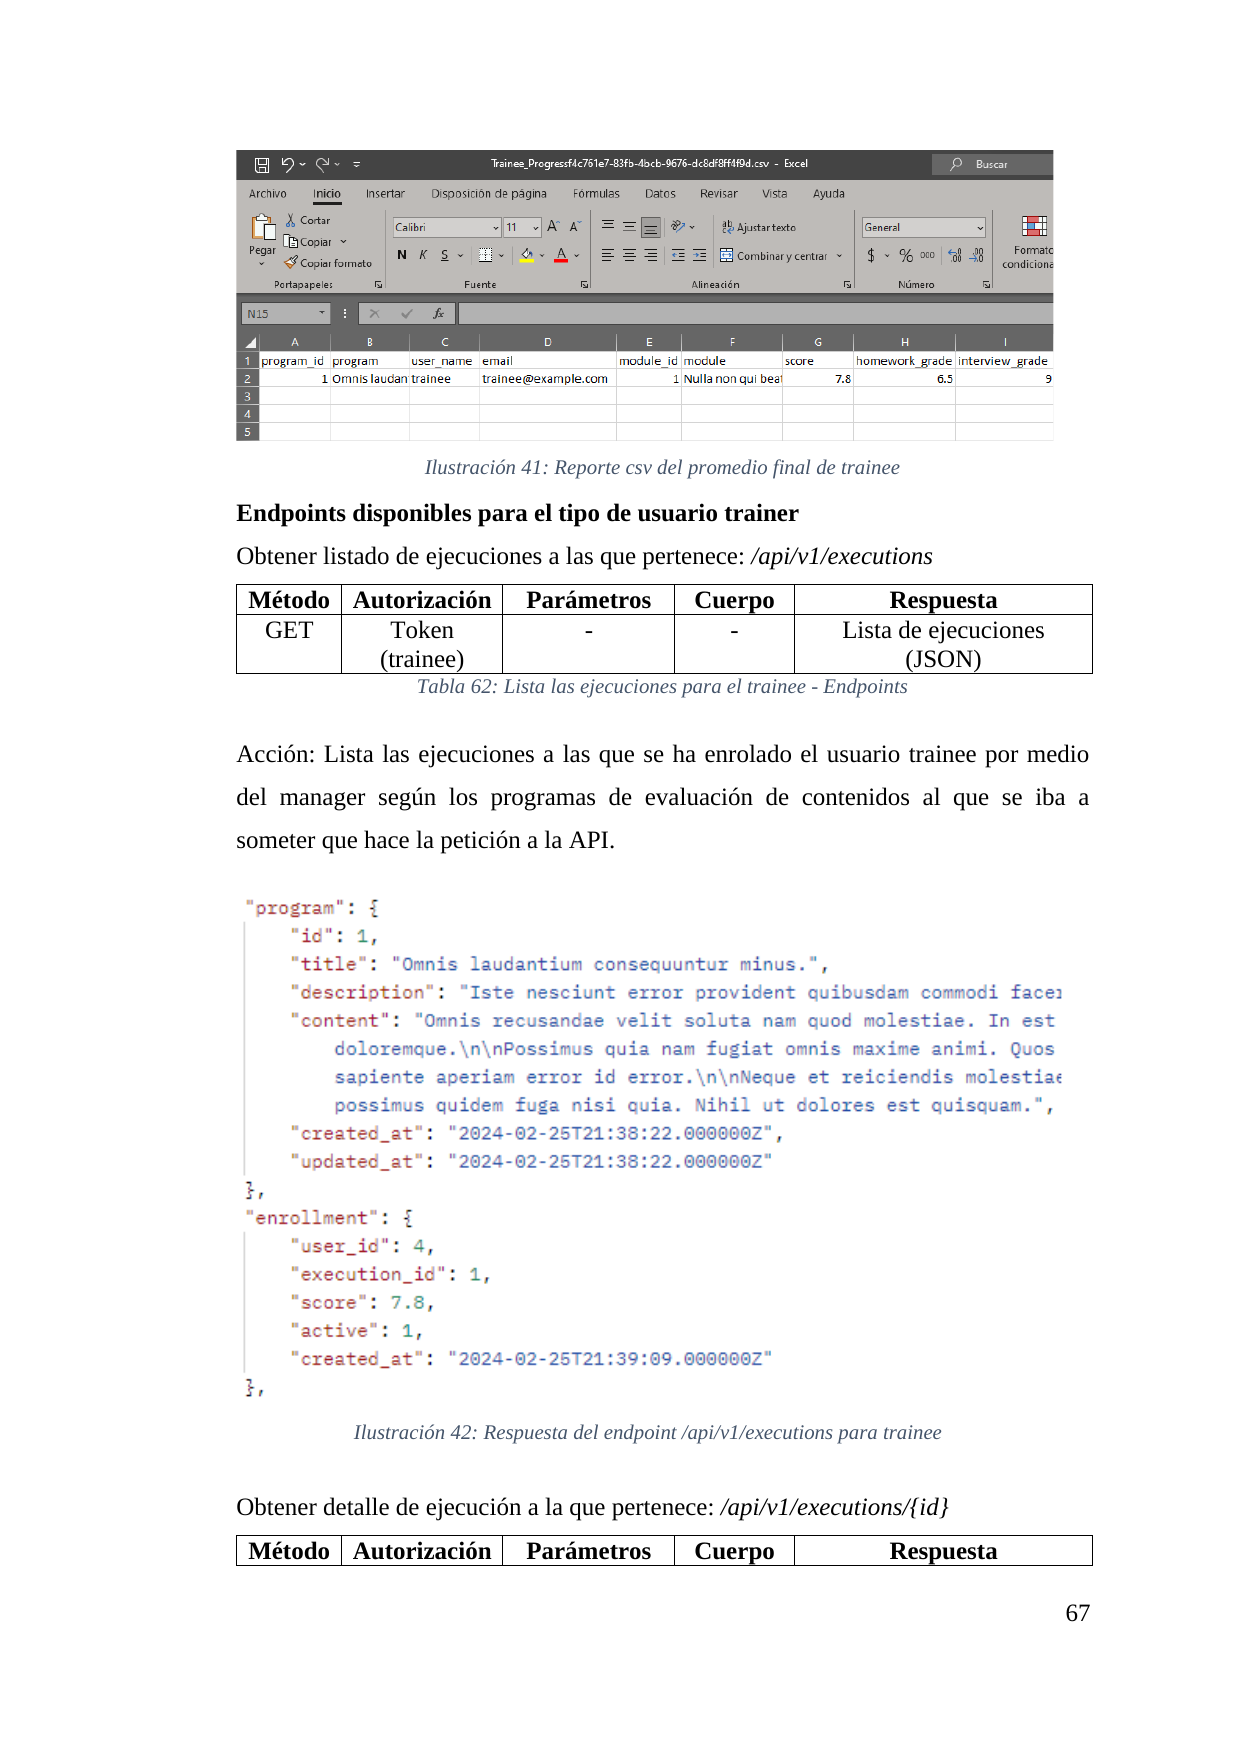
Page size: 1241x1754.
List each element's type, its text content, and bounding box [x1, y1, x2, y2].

table_header Método [237, 1536, 341, 1565]
text Tabla 62: Lista las ejecuciones para el trainee - Endpoints [236, 674, 1090, 698]
table_cell GET [237, 615, 341, 673]
subtitle Obtener listado de ejecuciones a las que pertenece: /api/v1/executions [236, 541, 1090, 570]
picture [236, 150, 1054, 441]
table_cell - [503, 615, 674, 673]
table_header Parámetros [503, 1536, 674, 1565]
table_header Autorización [342, 1536, 502, 1565]
table_header Cuerpo [675, 1536, 794, 1565]
text Acción: Lista las ejecuciones a las que se ha enrolado el usuario trainee por medio del manager según los programas de evaluación de contenidos al que se iba a someter que hace la petición a la API. [236, 739, 1090, 854]
table_header Método [237, 585, 341, 614]
table_header Respuesta [795, 1536, 1092, 1565]
table_header Autorización [342, 585, 502, 614]
table_header Parámetros [503, 585, 674, 614]
table_header Respuesta [795, 585, 1092, 614]
subtitle Endpoints disponibles para el tipo de usuario trainer [236, 498, 1090, 527]
table_header Cuerpo [675, 585, 794, 614]
subtitle Obtener detalle de ejecución a la que pertenece: /api/v1/executions/{id} [236, 1492, 1090, 1521]
table_cell Lista de ejecuciones (JSON) [795, 615, 1092, 673]
table_cell - [675, 615, 794, 673]
table_cell Token (trainee) [342, 615, 502, 673]
picture [236, 897, 1062, 1406]
